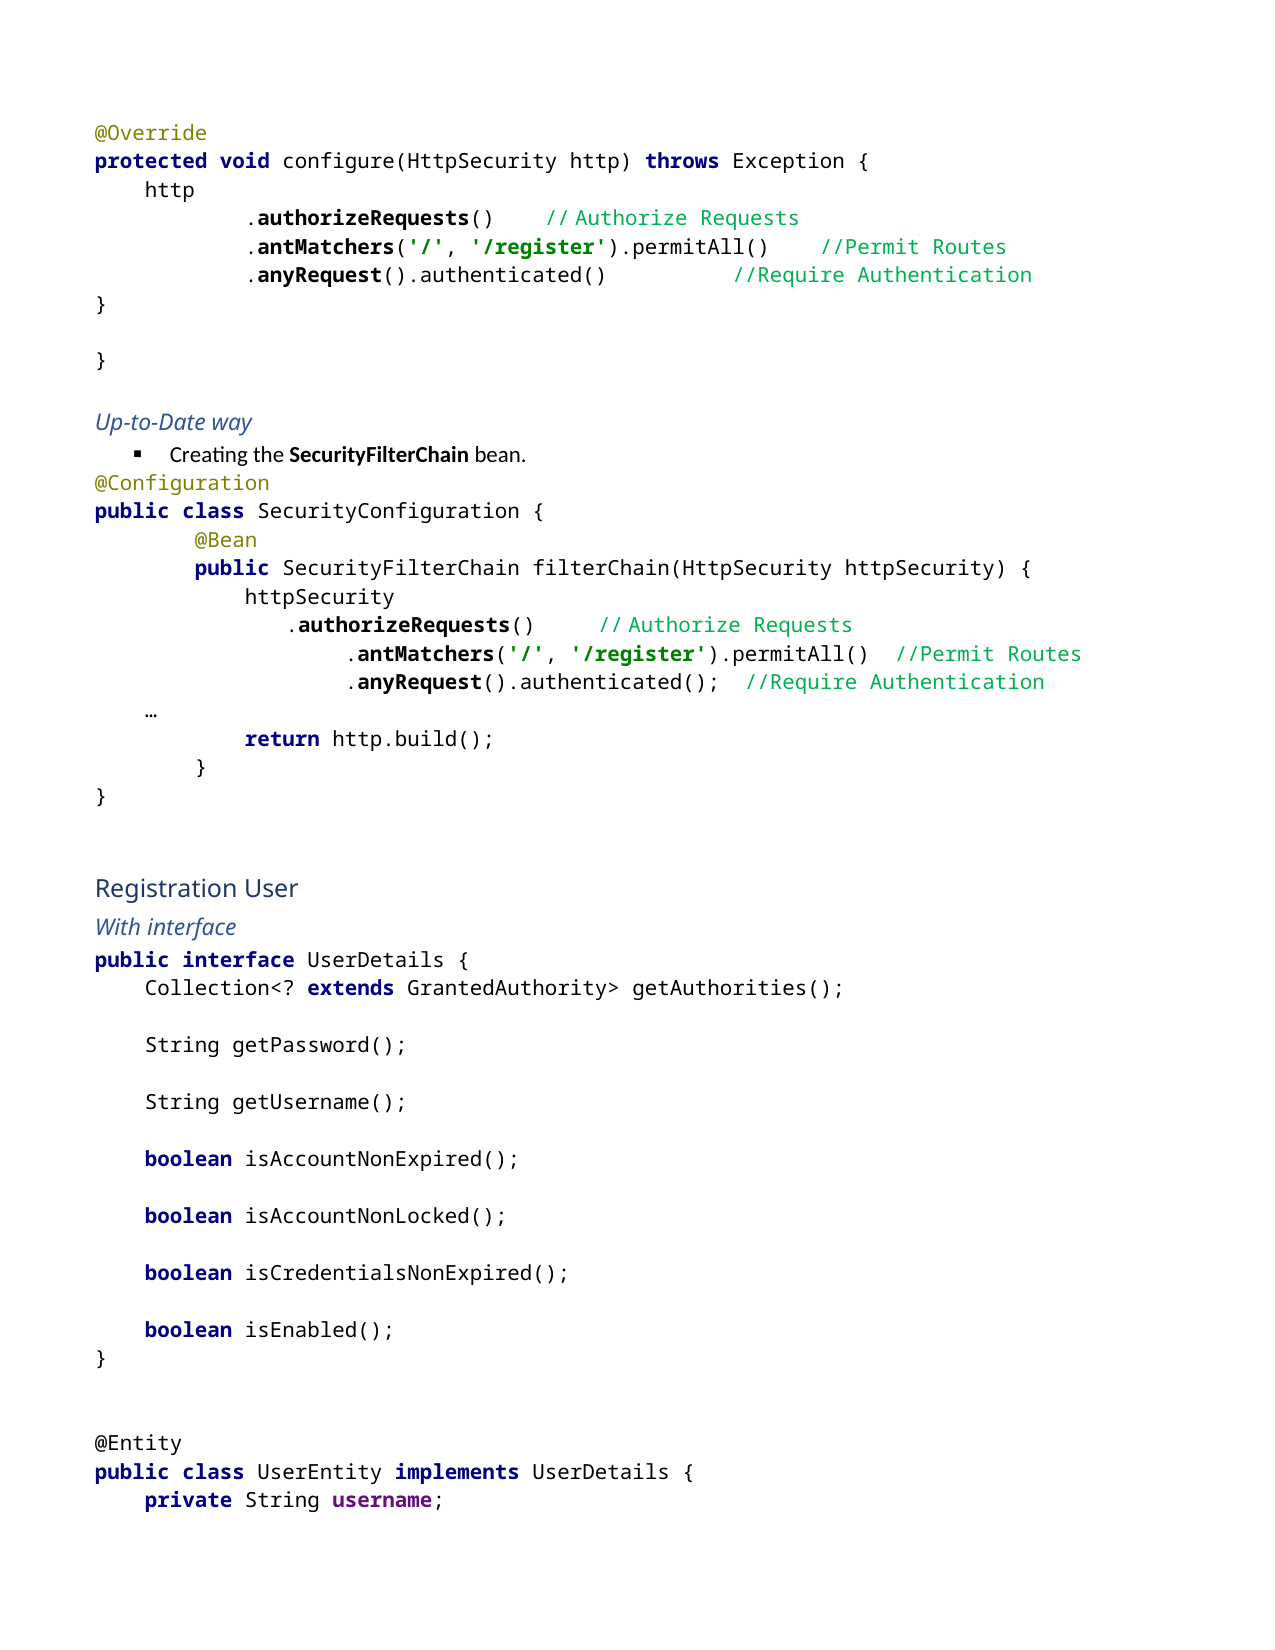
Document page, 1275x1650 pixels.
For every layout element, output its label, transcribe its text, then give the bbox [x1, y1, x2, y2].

text @Override protected void configure(HttpSecurity http) throws Exception { http .authorizeRequests() // Authorize Requests .antMatchers('/', '/register').permitAll() //Permit Routes .anyRequest().authenticated() //Require Authentication } [94, 118, 1198, 317]
list Creating the SecurityFilterChain bean. [132, 440, 1198, 468]
subtitle With interface [94, 911, 1198, 942]
text public interface UserDetails { Collection<? extends GrantedAuthority> getAuthorities(); String getPassword(); String getUsername(); boolean isAccountNonExpired(); boolean isAccountNonLocked(); boolean isCredentialsNonExpired(); boolean isEnabled(); } [94, 945, 1198, 1372]
text @Configuration public class SecurityConfiguration { @Bean public SecurityFilterChain filterChain(HttpSecurity httpSecurity) { httpSecurity [94, 468, 1198, 610]
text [94, 1428, 1198, 1514]
text } [94, 317, 1198, 374]
subtitle Up-to-Date way [94, 406, 1198, 437]
subtitle Registration User [94, 870, 1198, 904]
text .authorizeRequests() // Authorize Requests .antMatchers('/', '/register').permitAll() //Permit Routes .anyRequest().authenticated(); //Require Authentication … return http.build(); } } [94, 610, 1198, 809]
